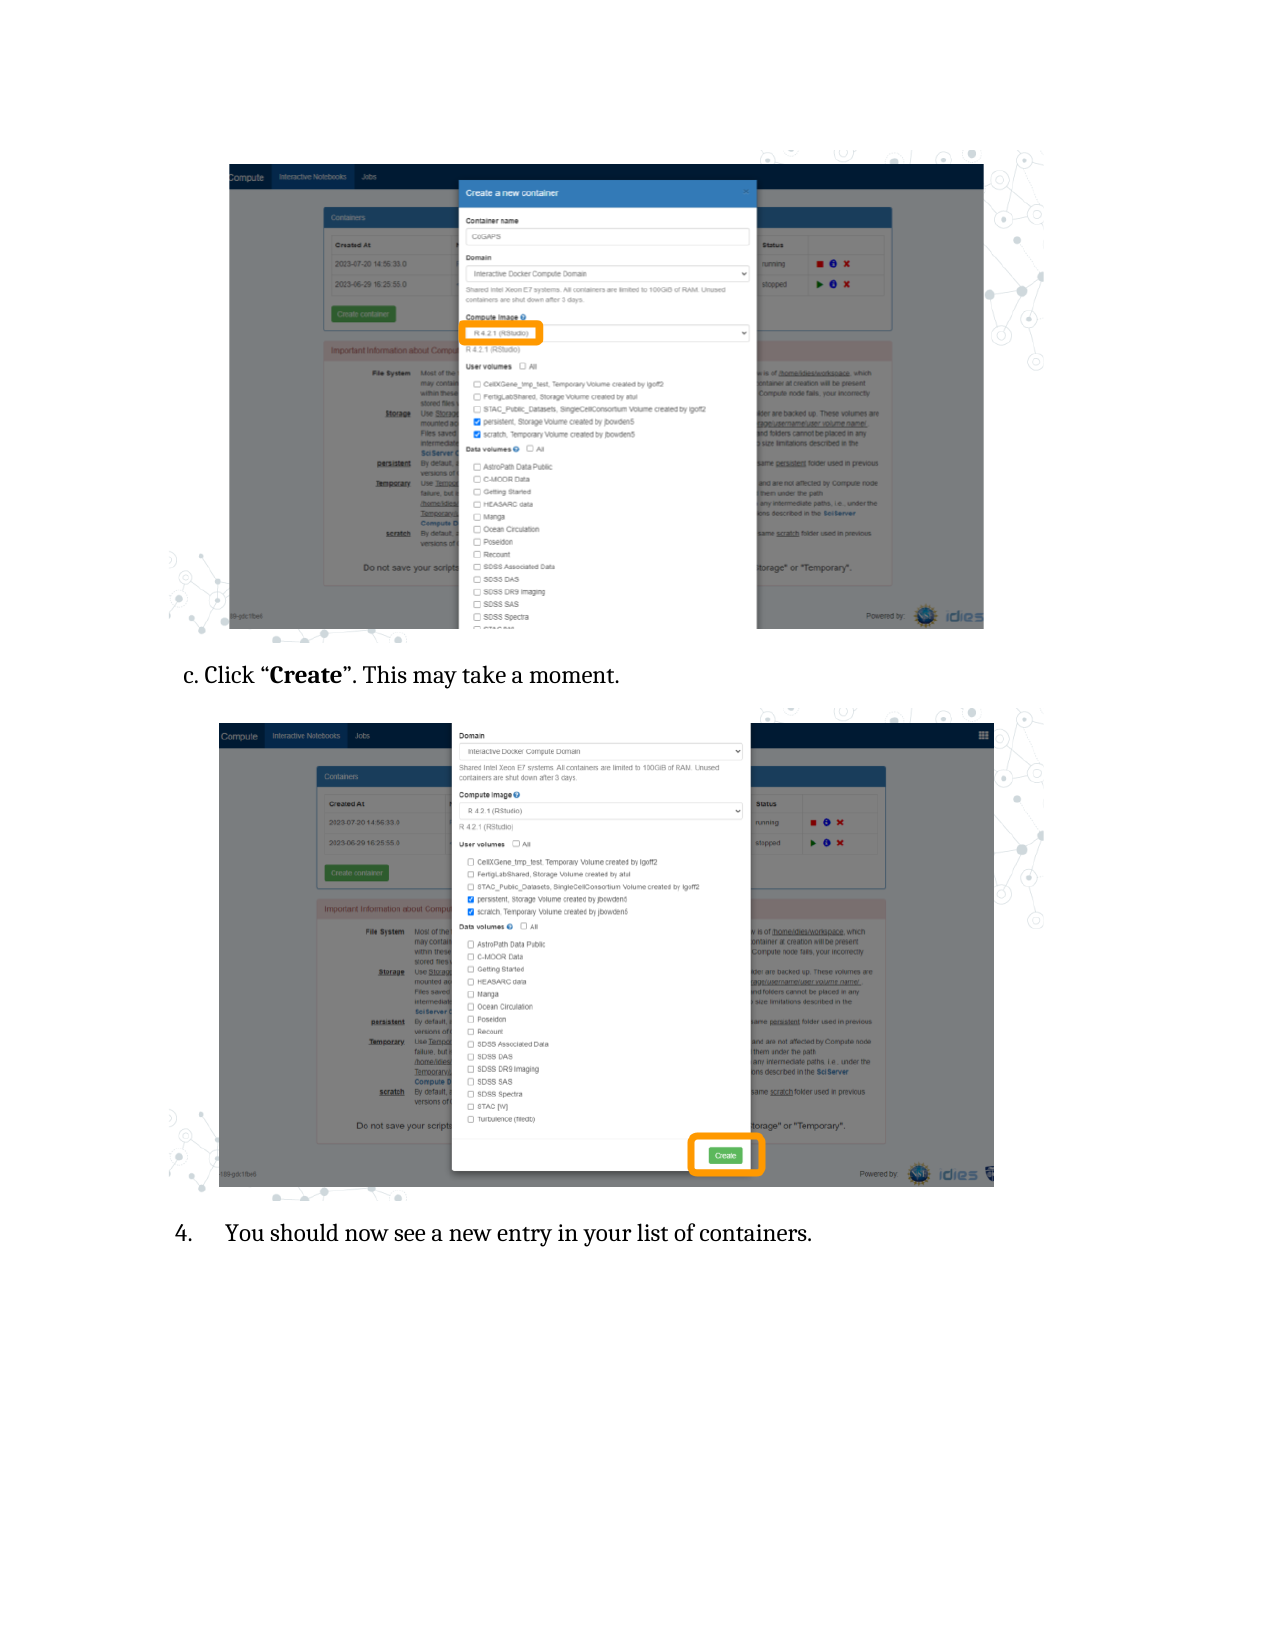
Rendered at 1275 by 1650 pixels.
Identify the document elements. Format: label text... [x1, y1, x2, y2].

picture [168, 708, 1044, 1201]
text c. Click “Create”. This may take a moment. [150, 661, 1125, 690]
list You should now see a new entry in your list of containers. [175, 1219, 1125, 1248]
picture [168, 150, 1044, 643]
